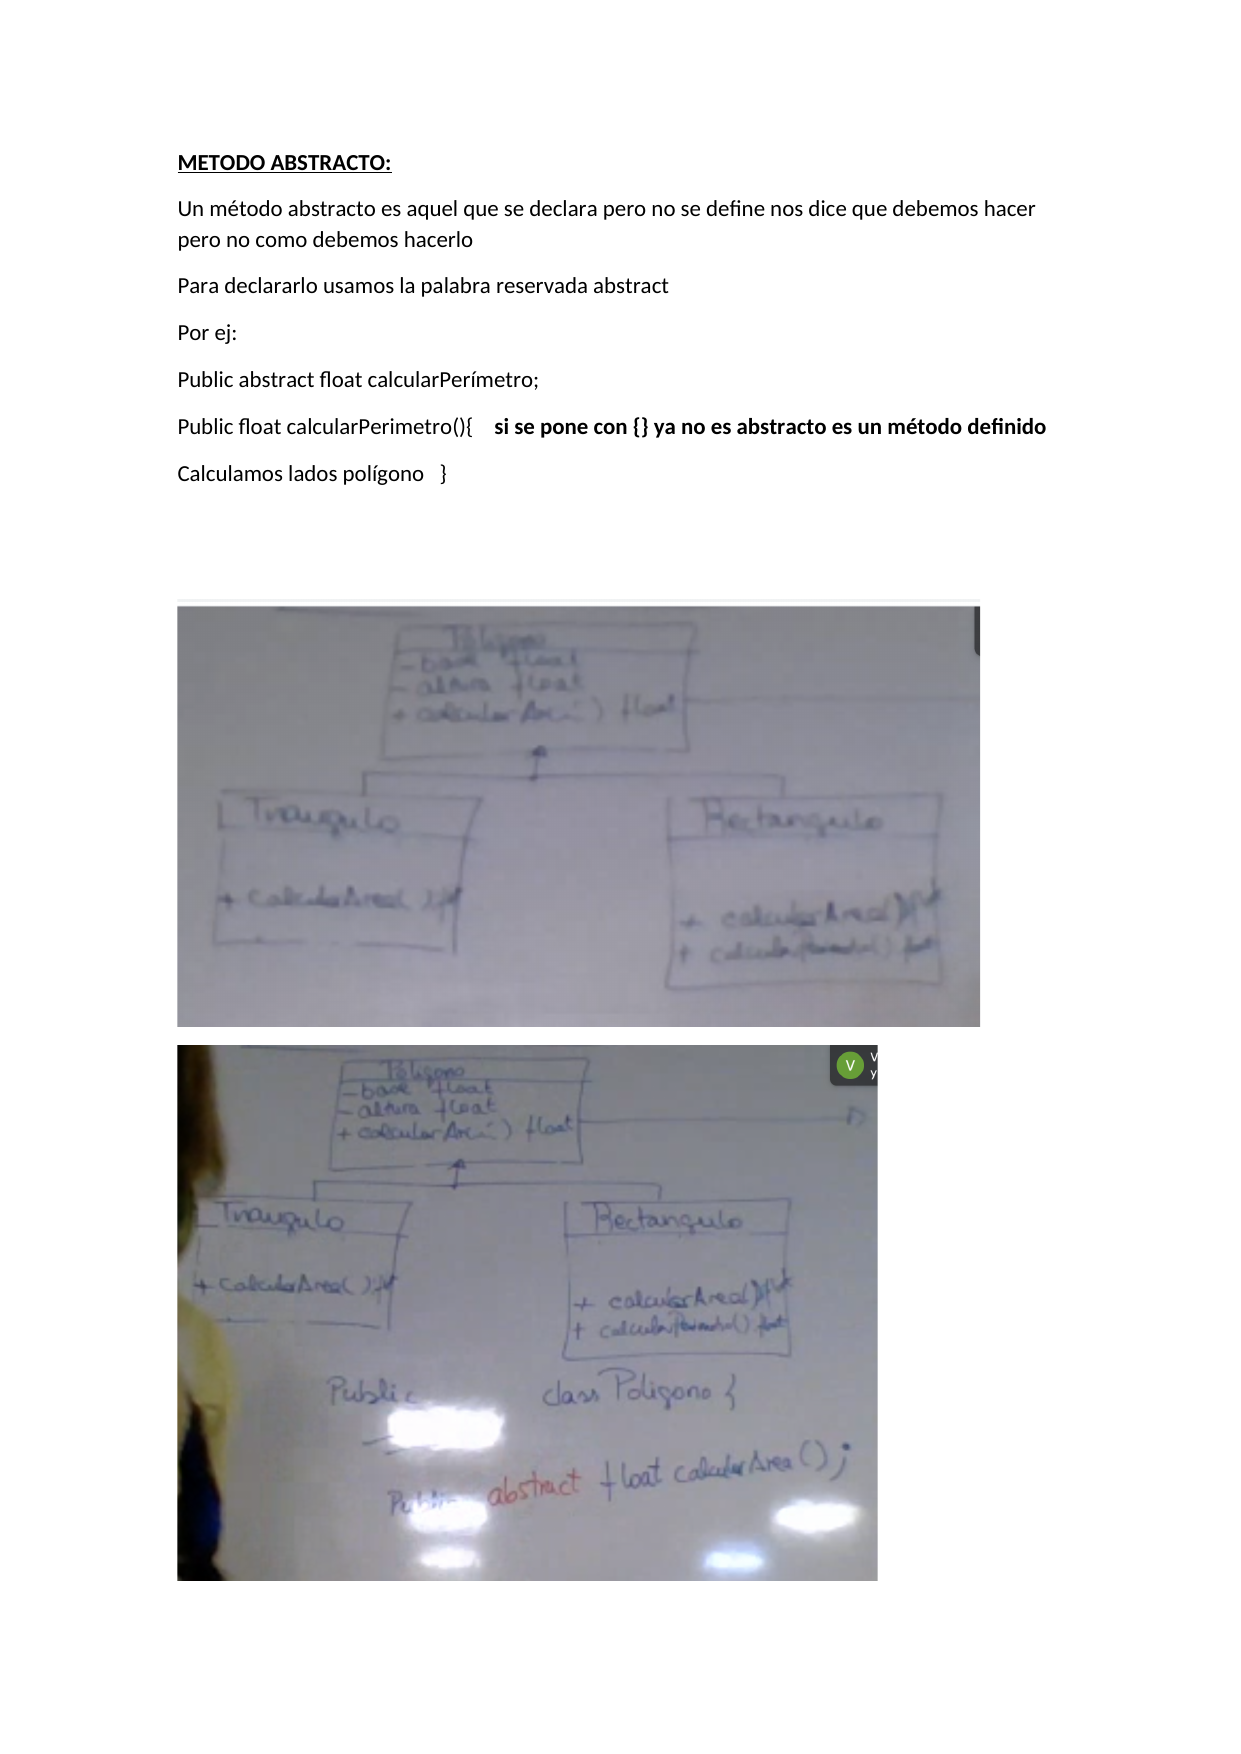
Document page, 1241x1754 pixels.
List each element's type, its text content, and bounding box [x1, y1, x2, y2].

text METODO ABSTRACTO: [177, 148, 1063, 176]
text Por ej: [177, 318, 1063, 346]
text Calculamos lados polígono } [177, 459, 1063, 487]
picture [177, 599, 981, 1027]
text Un método abstracto es aquel que se declara pero no se define nos dice que debemos hacer pero no como debemos hacerlo [177, 194, 1063, 253]
picture [177, 1045, 878, 1581]
text Public abstract float calcularPerímetro; [177, 365, 1063, 393]
text Para declararlo usamos la palabra reservada abstract [177, 272, 1063, 299]
text Public float calcularPerimetro(){ si se pone con {} ya no es abstracto es un método definido [177, 412, 1063, 440]
